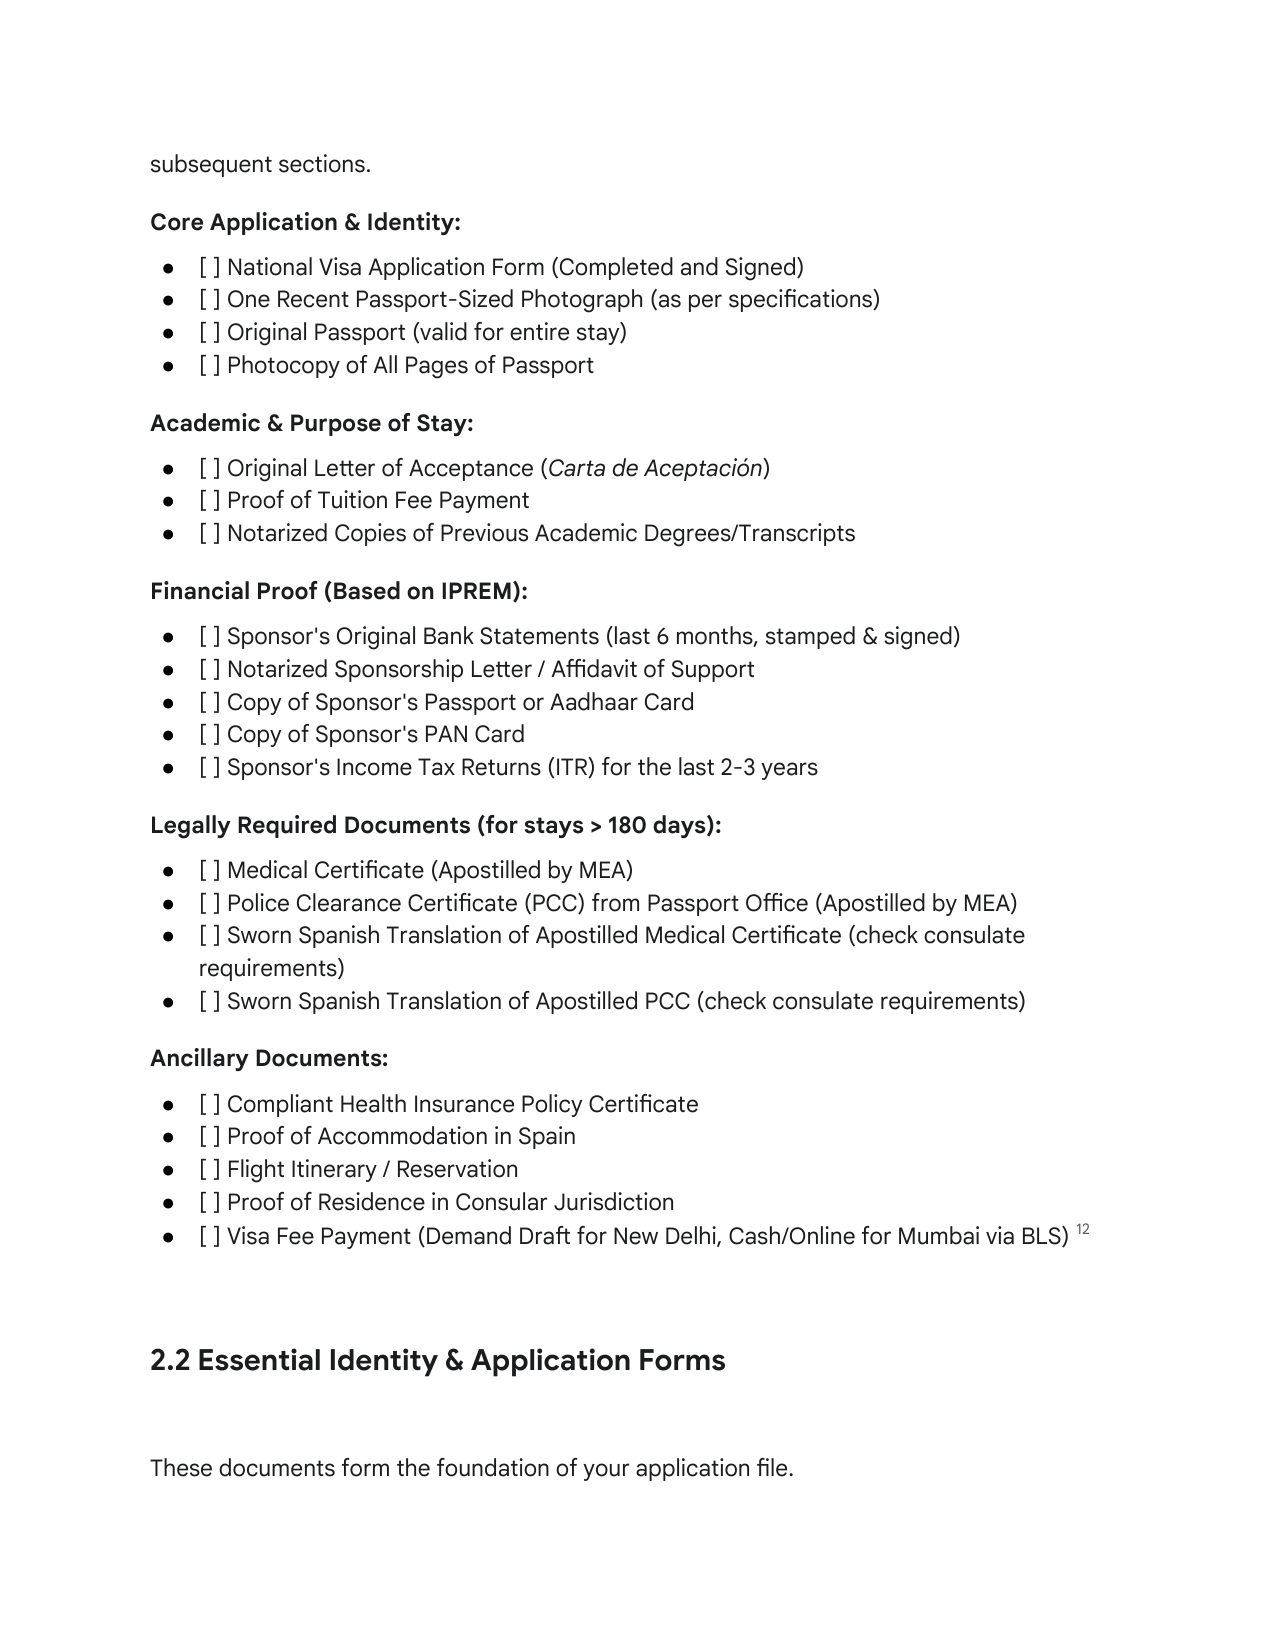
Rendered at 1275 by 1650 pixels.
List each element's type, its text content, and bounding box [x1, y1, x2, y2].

list [ ] Copy of Sponsor's Passport or Aadhaar Card [161, 688, 1125, 716]
text Core Application & Identity: [150, 208, 1125, 236]
text Ancillary Documents: [150, 1044, 1125, 1073]
list [ ] Original Passport (valid for entire stay) [161, 318, 1125, 347]
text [150, 150, 1125, 179]
list [ ] Medical Certificate (Apostilled by MEA) [161, 856, 1125, 885]
text Academic & Purpose of Stay: [150, 409, 1125, 437]
list [ ] National Visa Application Form (Completed and Signed) [161, 253, 1125, 282]
list [ ] Sworn Spanish Translation of Apostilled Medical Certificate (check consulate requirements) [161, 921, 1125, 983]
list [ ] Flight Itinerary / Reservation [161, 1155, 1125, 1184]
text These documents form the foundation of your application file. [150, 1454, 1125, 1483]
text Financial Proof (Based on IPREM): [150, 577, 1125, 606]
list [ ] Compliant Health Insurance Policy Certificate [161, 1090, 1125, 1118]
list [ ] Notarized Sponsorship Letter / Affidavit of Support [161, 655, 1125, 684]
list [ ] Sponsor's Income Tax Returns (ITR) for the last 2-3 years [161, 753, 1125, 782]
list [ ] Police Clearance Certificate (PCC) from Passport Office (Apostilled by MEA) [161, 889, 1125, 917]
list [ ] One Recent Passport-Sized Photograph (as per specifications) [161, 286, 1125, 314]
list [ ] Proof of Residence in Consular Jurisdiction [161, 1188, 1125, 1217]
list [ ] Proof of Accommodation in Spain [161, 1122, 1125, 1151]
list [ ] Photocopy of All Pages of Passport [161, 351, 1125, 380]
list [ ] Visa Fee Payment (Demand Draft for New Delhi, Cash/Online for Mumbai via BLS) 12 [161, 1221, 1125, 1252]
list [ ] Sponsor's Original Bank Statements (last 6 months, stamped & signed) [161, 622, 1125, 651]
text Legally Required Documents (for stays > 180 days): [150, 811, 1125, 839]
list [ ] Original Letter of Acceptance (Carta de Aceptación) [161, 454, 1125, 483]
list [ ] Proof of Tuition Fee Payment [161, 487, 1125, 515]
list [ ] Notarized Copies of Previous Academic Degrees/Transcripts [161, 519, 1125, 548]
list [ ] Sworn Spanish Translation of Apostilled PCC (check consulate requirements) [161, 987, 1125, 1016]
list [ ] Copy of Sponsor's PAN Card [161, 720, 1125, 749]
subtitle 2.2 Essential Identity & Application Forms [150, 1342, 1125, 1379]
